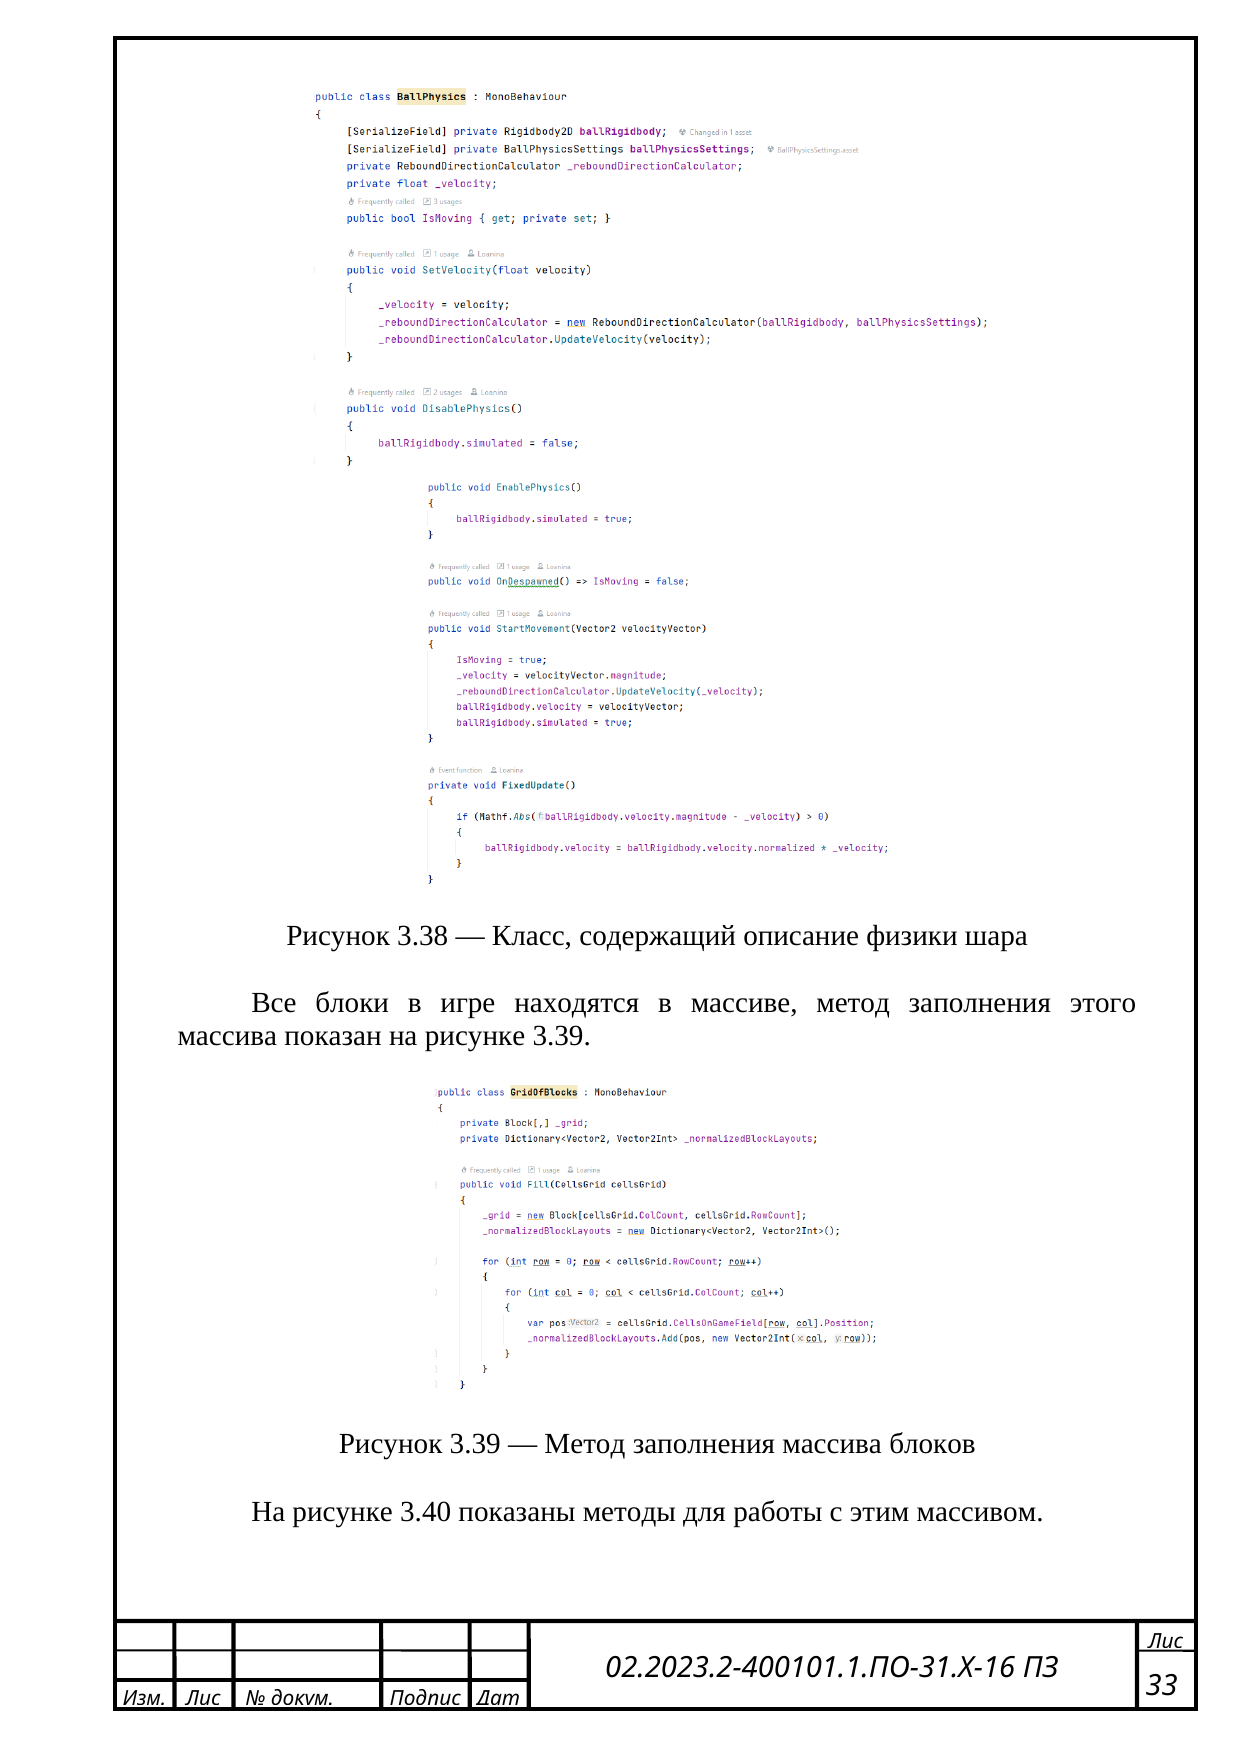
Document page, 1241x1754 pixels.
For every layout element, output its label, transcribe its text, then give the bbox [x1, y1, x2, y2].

text Рисунок 3.39 — Метод заполнения массива блоков [177, 1427, 1137, 1460]
picture [434, 1085, 880, 1393]
text Все блоки в игре находятся в массиве, метод заполнения этого массива показан на рисунке 3.39. [177, 985, 1137, 1052]
picture [313, 88, 1001, 885]
text Рисунок 3.38 — Класс, содержащий описание физики шара [177, 918, 1137, 951]
text На рисунке 3.40 показаны методы для работы с этим массивом. [177, 1494, 1137, 1527]
